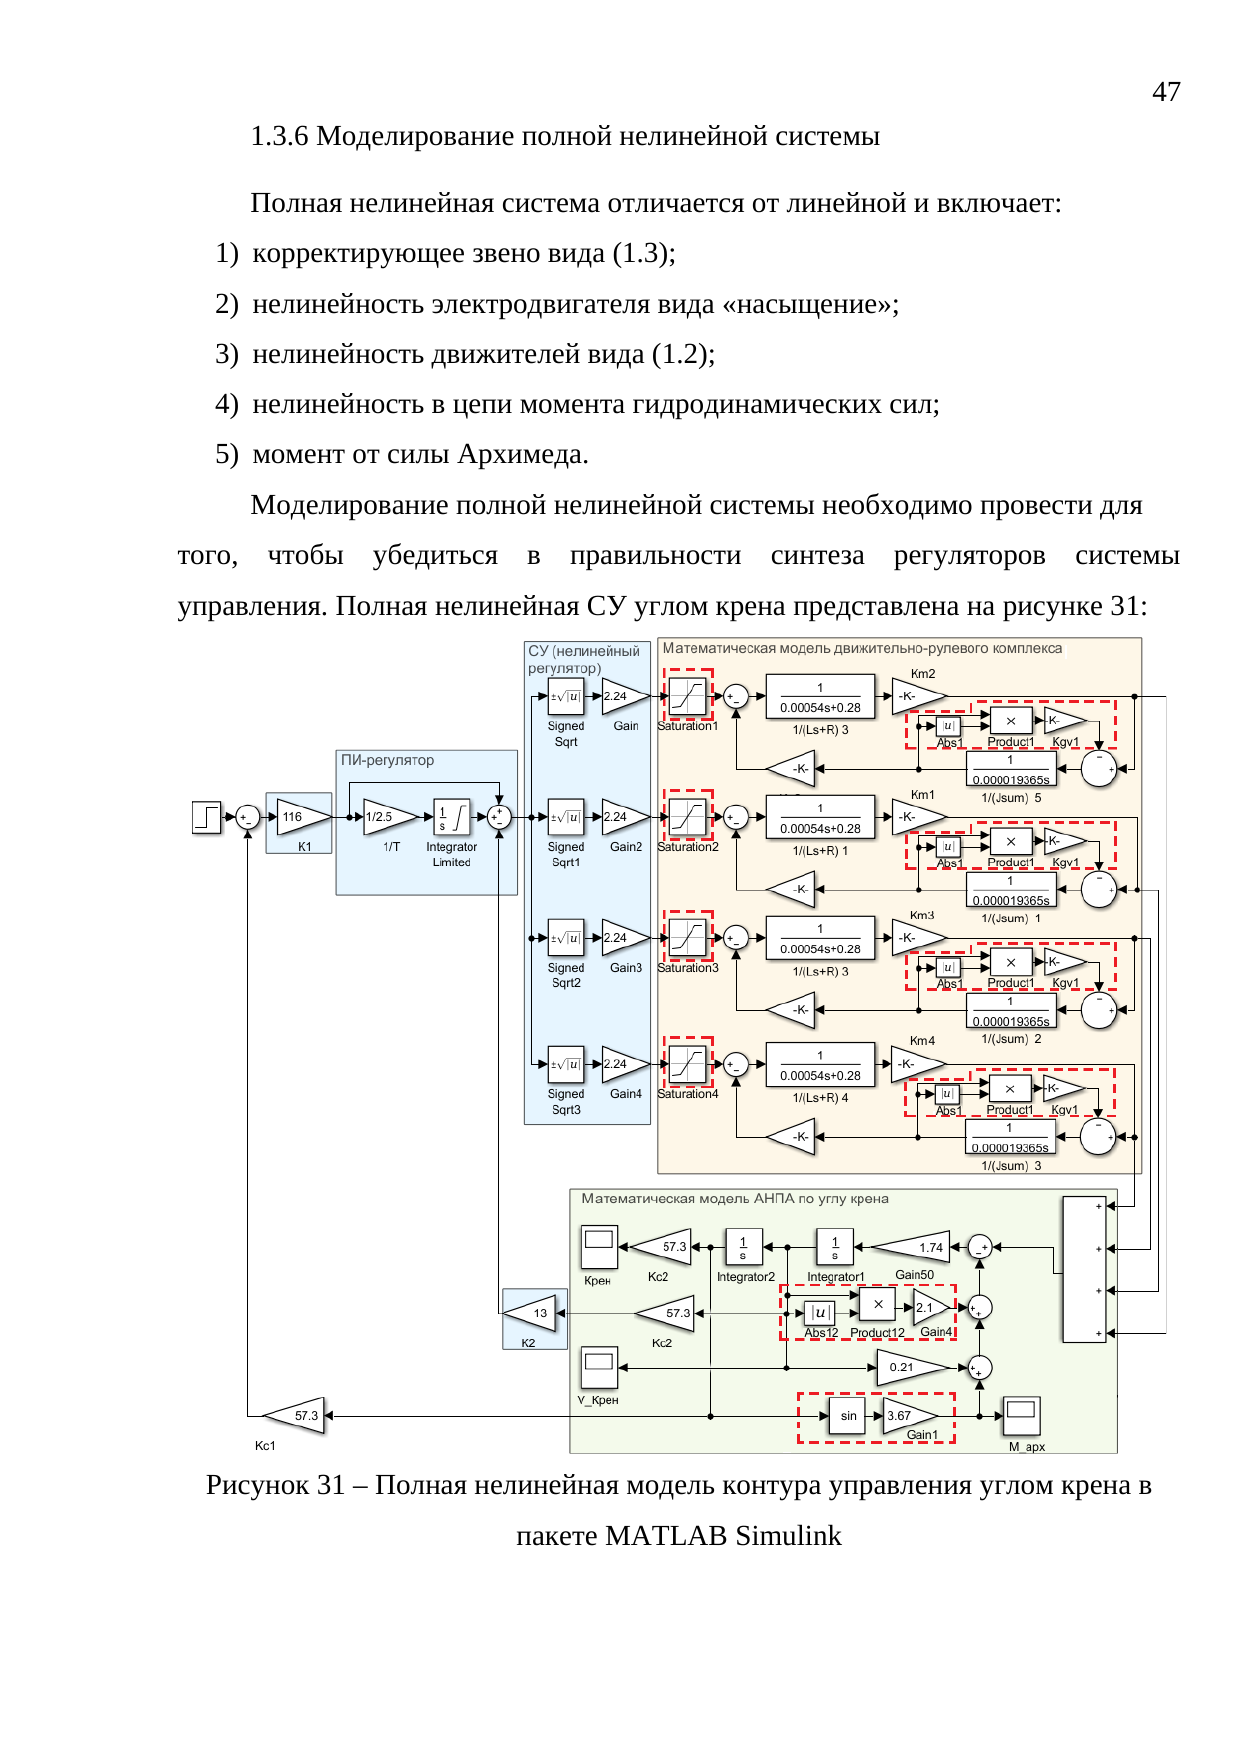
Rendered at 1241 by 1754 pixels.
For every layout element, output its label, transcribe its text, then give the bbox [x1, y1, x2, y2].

list корректирующее звено вида (1.3); [215, 235, 1181, 269]
text Полная нелинейная система отличается от линейной и включает: [177, 185, 1181, 219]
text того, чтобы убедиться в правильности синтеза регуляторов системы управления. Полная нелинейная СУ углом крена представлена на рисунке 31: [177, 537, 1181, 621]
list нелинейность электродвигателя вида «насыщение»; [215, 286, 1181, 319]
list момент от силы Архимеда. [215, 437, 1181, 470]
text Моделирование полной нелинейной системы необходимо провести для [177, 487, 1181, 521]
list нелинейность движителей вида (1.2); [215, 336, 1181, 369]
list нелинейность в цепи момента гидродинамических сил; [215, 386, 1181, 420]
text Рисунок 31 – Полная нелинейная модель контура управления углом крена в пакете MATLAB Simulink [177, 1467, 1181, 1551]
text 1.3.6 Моделирование полной нелинейной системы [177, 118, 1181, 152]
picture [192, 637, 1167, 1454]
